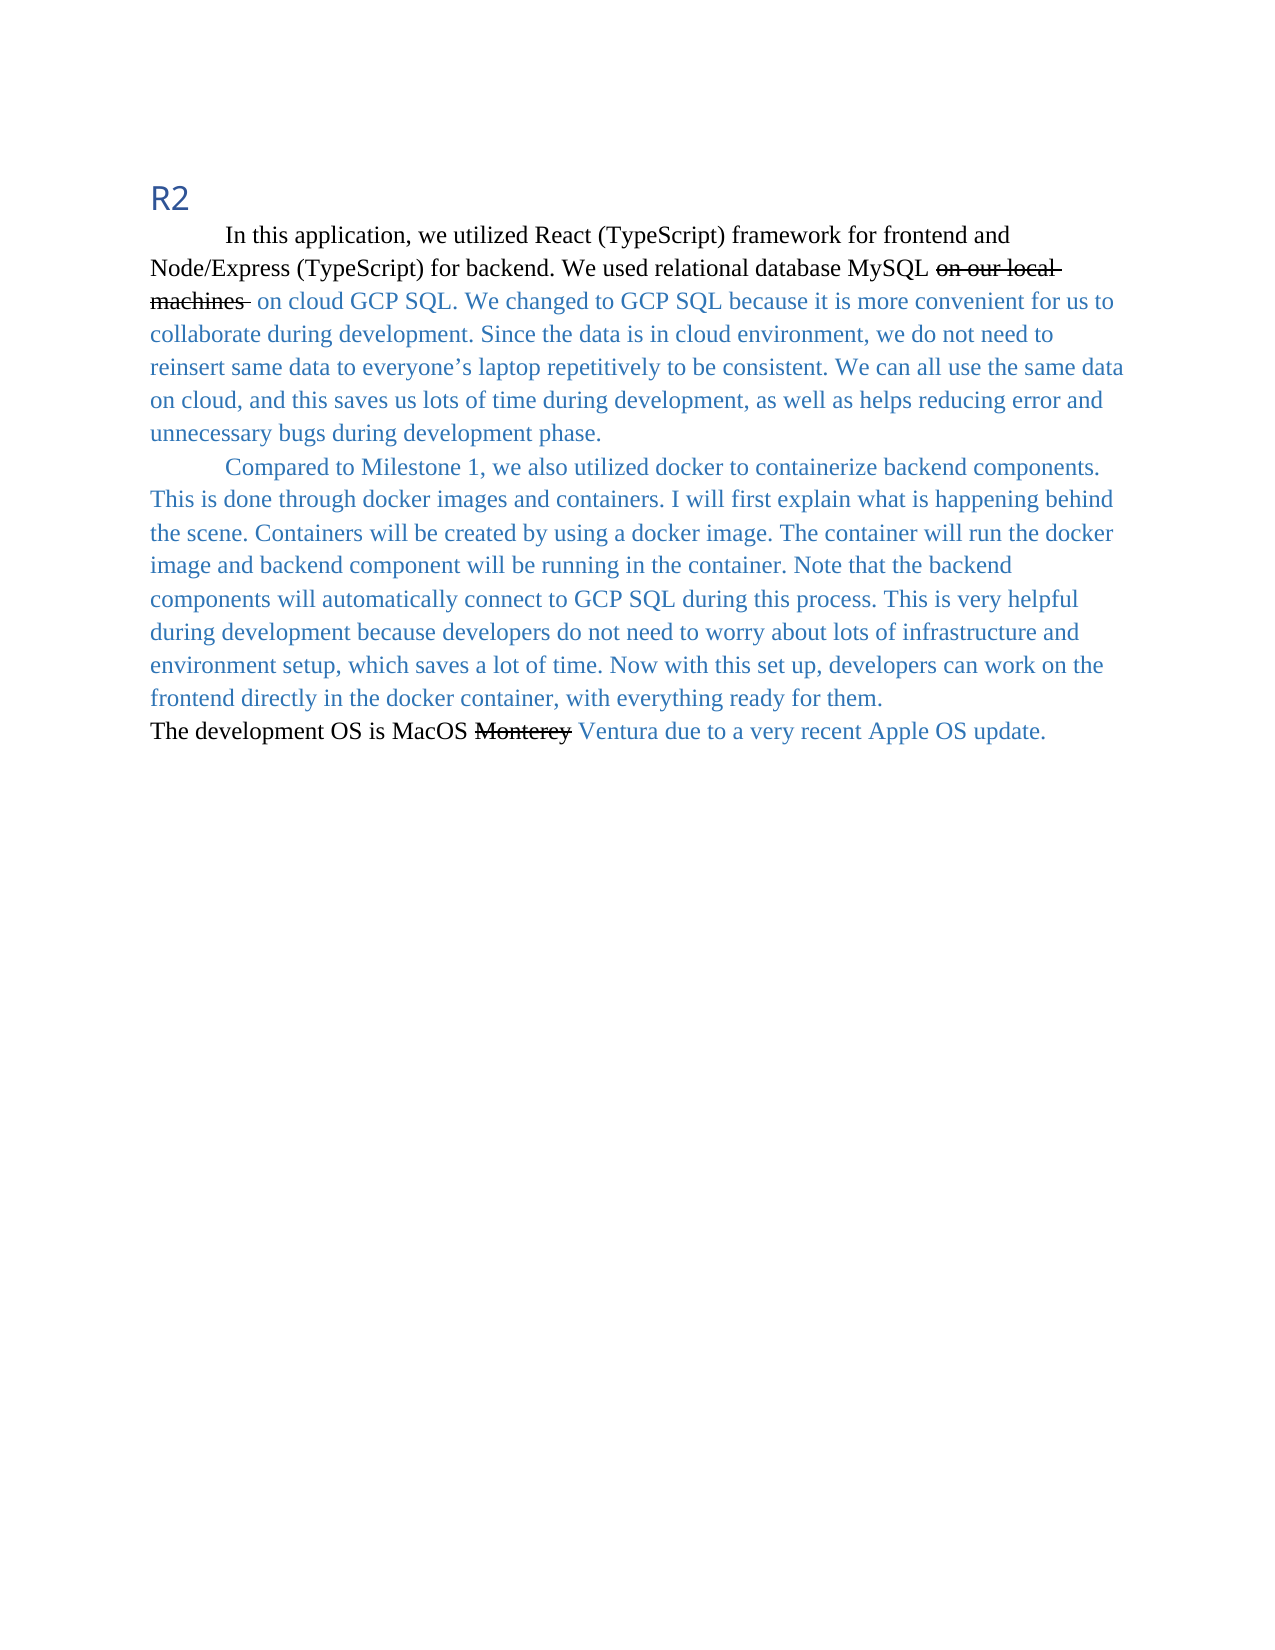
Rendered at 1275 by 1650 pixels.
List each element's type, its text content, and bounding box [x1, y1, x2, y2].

subtitle R2 [150, 175, 1125, 220]
text Compared to Milestone 1, we also utilized docker to containerize backend components. This is done through docker images and containers. I will first explain what is happening behind the scene. Containers will be created by using a docker image. The container will run the docker image and backend component will be running in the container. Note that the backend components will automatically connect to GCP SQL during this process. This is very helpful during development because developers do not need to worry about lots of infrastructure and environment setup, which saves a lot of time. Now with this set up, developers can work on the frontend directly in the docker container, with everything ready for them. [150, 452, 1125, 711]
text In this application, we utilized React (TypeScript) framework for frontend and Node/Express (TypeScript) for backend. We used relational database MySQL on our local machines on cloud GCP SQL. We changed to GCP SQL because it is more convenient for us to collaborate during development. Since the data is in cloud environment, we do not need to reinsert same data to everyone’s laptop repetitively to be consistent. We can all use the same data on cloud, and this saves us lots of time during development, as well as helps reducing error and unnecessary bugs during development phase. [150, 220, 1125, 447]
text The development OS is MacOS Monterey Ventura due to a very recent Apple OS update. [150, 716, 1125, 744]
